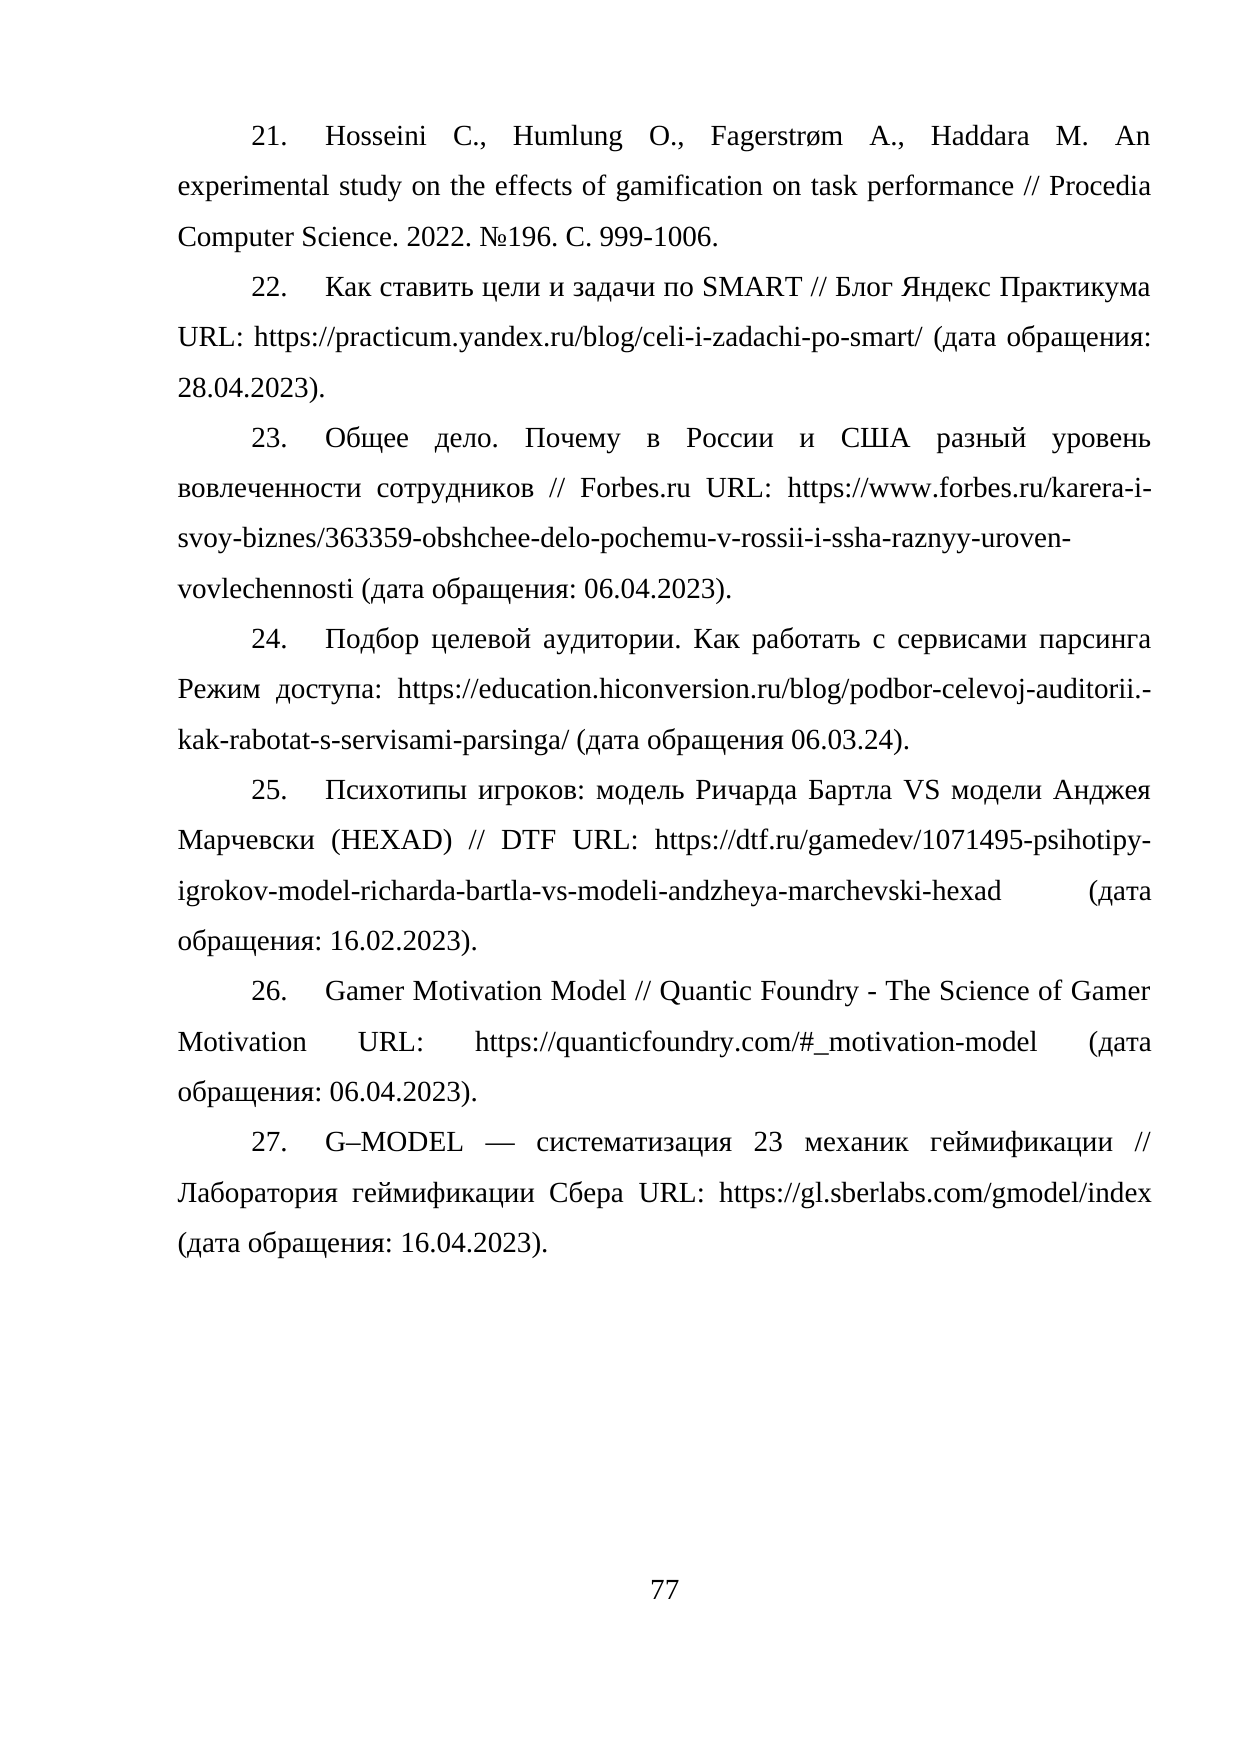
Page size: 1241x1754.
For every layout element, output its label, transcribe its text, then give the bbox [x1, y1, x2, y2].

list Hosseini C., Humlung O., Fagerstrøm A., Haddara M. An experimental study on the effects of gamification on task performance // Procedia Computer Science. 2022. №196. С. 999-1006. [177, 118, 1152, 252]
list G–MODEL — систематизация 23 механик геймификации // Лаборатория геймификации Сбера URL: https://gl.sberlabs.com/gmodel/index (дата обращения: 16.04.2023). [177, 1124, 1152, 1258]
list Подбор целевой аудитории. Как работать с сервисами парсинга Режим доступа: https://education.hiconversion.ru/blog/podbor-celevoj-auditorii.-kak-rabotat-s-servisami-parsinga/ (дата обращения 06.03.24). [177, 621, 1152, 755]
list Психотипы игроков: модель Ричарда Бартла VS модели Анджея Марчевски (HEXAD) // DTF URL: https://dtf.ru/gamedev/1071495-psihotipy-igrokov-model-richarda-bartla-vs-modeli-andzheya-marchevski-hexad (дата обращения: 16.02.2023). [177, 772, 1152, 957]
list Общее дело. Почему в России и США разный уровень вовлеченности сотрудников // Forbes.ru URL: https://www.forbes.ru/karera-i-svoy-biznes/363359-obshchee-delo-pochemu-v-rossii-i-ssha-raznyy-uroven-vovlechennosti (дата обращения: 06.04.2023). [177, 420, 1152, 604]
list Как ставить цели и задачи по SMART // Блог Яндекс Практикума URL: https://practicum.yandex.ru/blog/celi-i-zadachi-po-smart/ (дата обращения: 28.04.2023). [177, 269, 1152, 403]
list Gamer Motivation Model // Quantic Foundry - The Science of Gamer Motivation URL: https://quanticfoundry.com/#_motivation-model (дата обращения: 06.04.2023). [177, 973, 1152, 1108]
